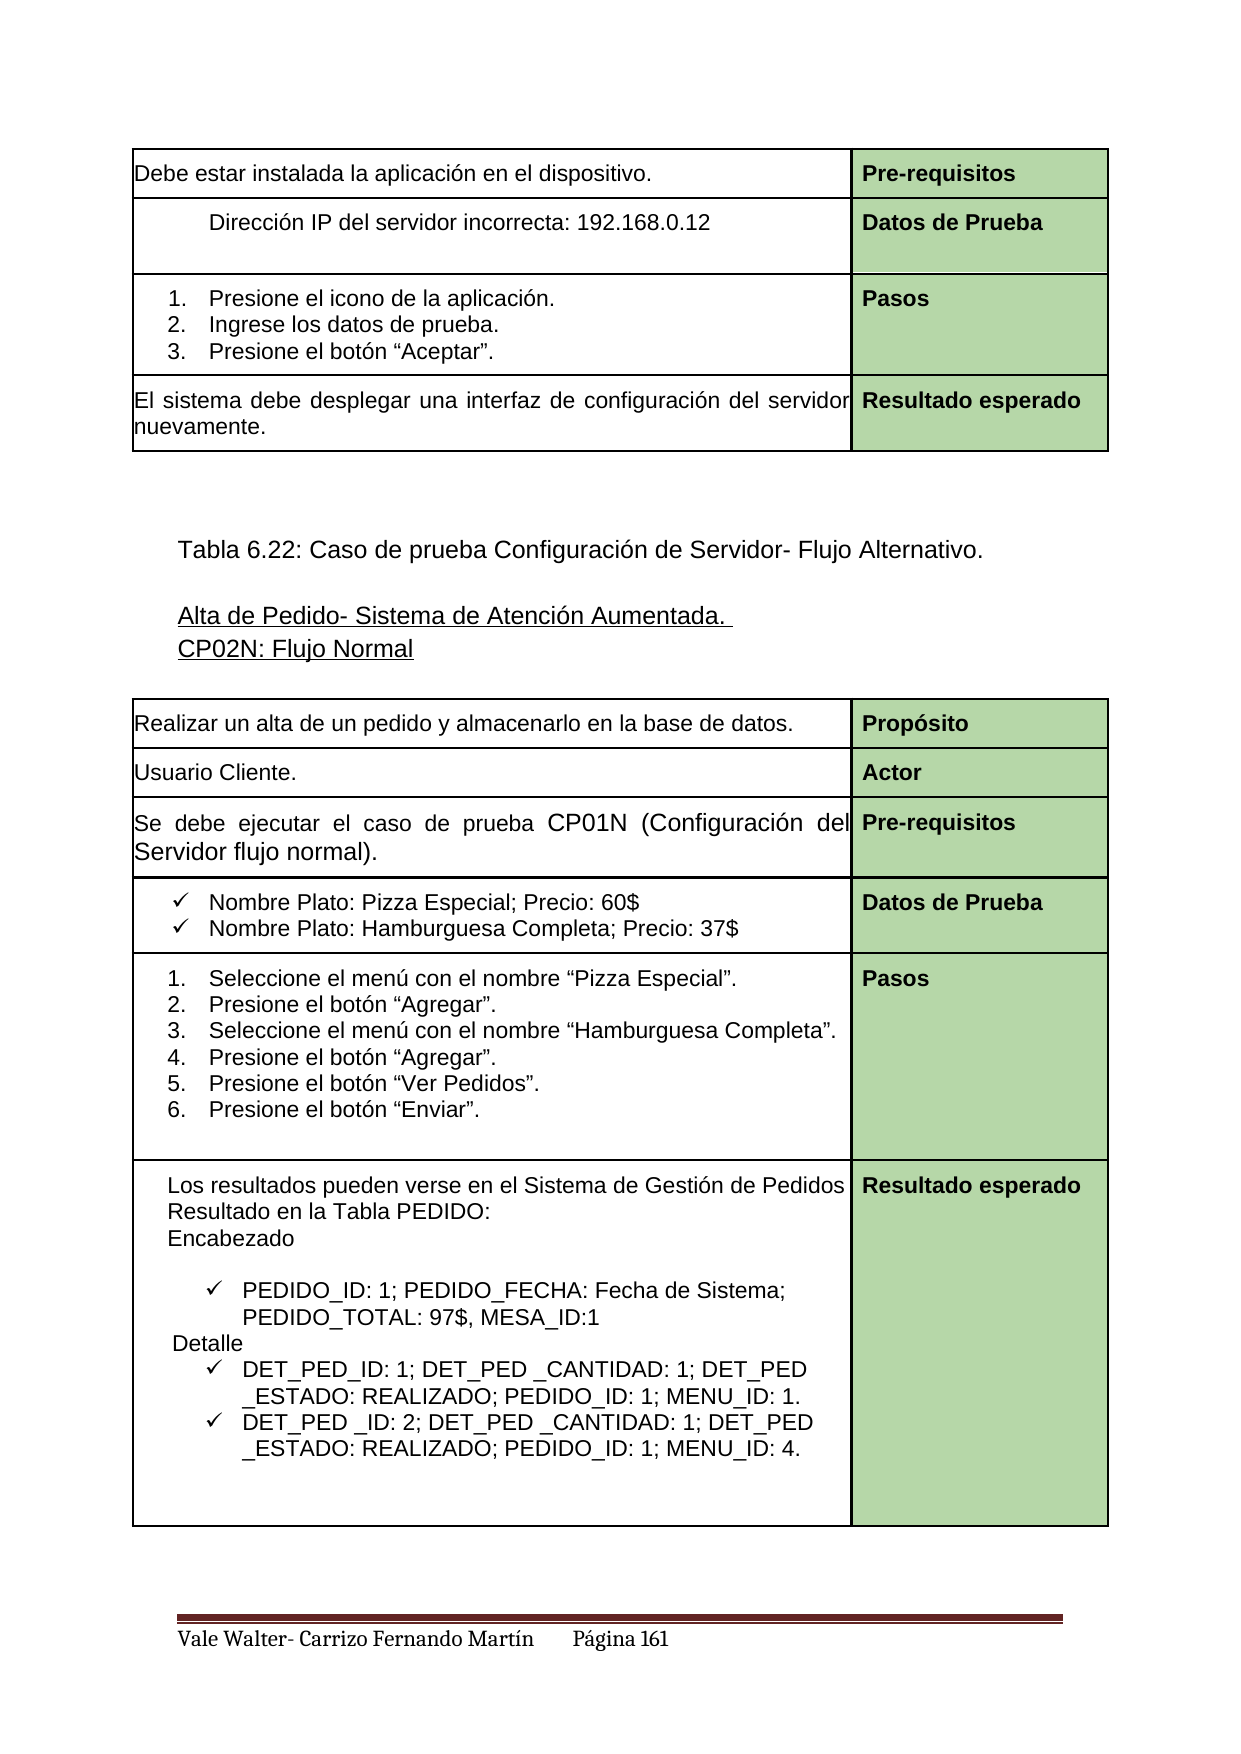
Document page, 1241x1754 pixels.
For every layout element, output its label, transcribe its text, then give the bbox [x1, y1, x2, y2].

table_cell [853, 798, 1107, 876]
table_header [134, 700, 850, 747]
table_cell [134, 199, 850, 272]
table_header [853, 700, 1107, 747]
text CP02N: Flujo Normal [177, 634, 1063, 663]
text Tabla 6.22: Caso de prueba Configuración de Servidor- Flujo Alternativo. [177, 535, 1063, 564]
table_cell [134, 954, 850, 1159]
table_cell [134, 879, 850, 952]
text Alta de Pedido- Sistema de Atención Aumentada. [177, 601, 1063, 630]
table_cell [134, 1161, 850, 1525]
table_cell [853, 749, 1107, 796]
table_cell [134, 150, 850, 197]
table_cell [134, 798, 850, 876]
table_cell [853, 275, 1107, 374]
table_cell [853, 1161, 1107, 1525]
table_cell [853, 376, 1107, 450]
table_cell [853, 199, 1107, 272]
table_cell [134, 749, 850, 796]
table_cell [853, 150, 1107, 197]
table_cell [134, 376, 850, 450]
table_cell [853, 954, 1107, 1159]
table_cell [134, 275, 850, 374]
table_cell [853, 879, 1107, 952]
